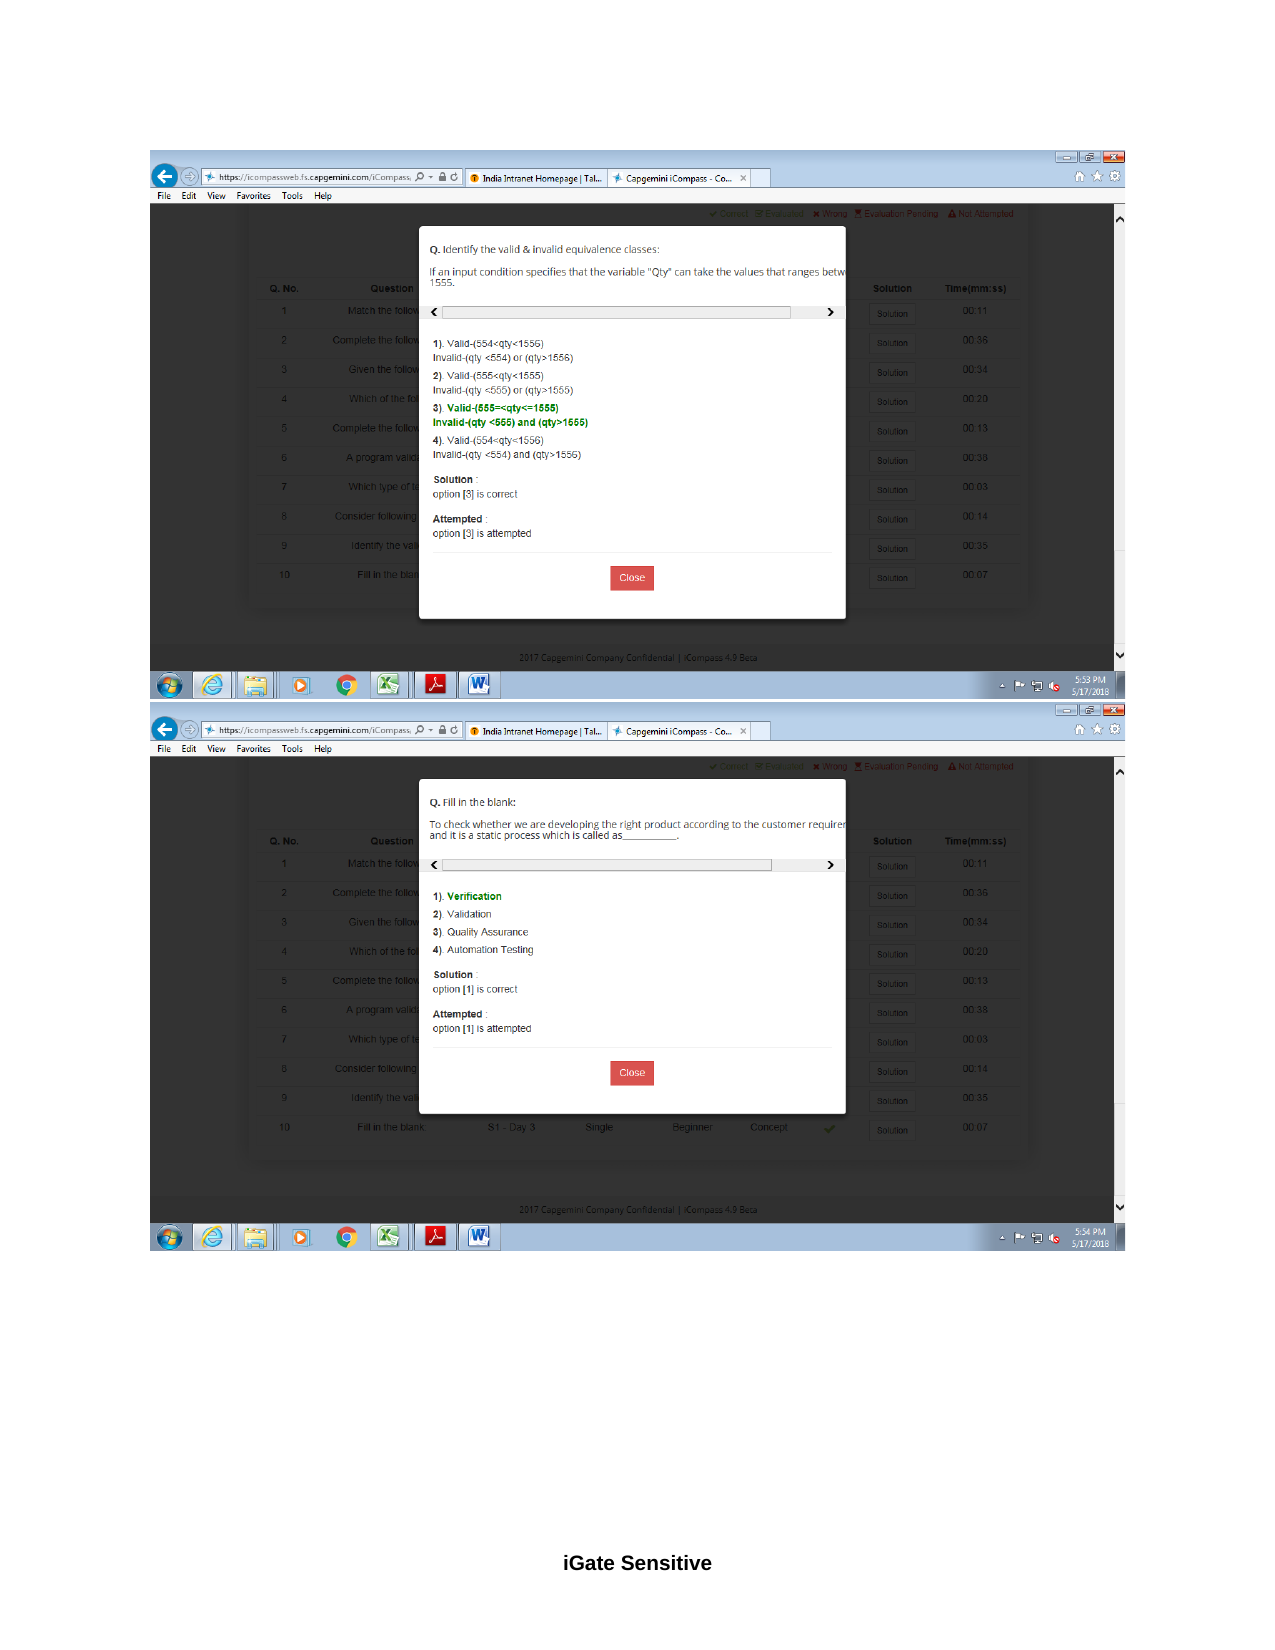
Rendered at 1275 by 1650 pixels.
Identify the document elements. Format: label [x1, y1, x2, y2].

picture [150, 150, 1125, 699]
picture [150, 702, 1125, 1251]
